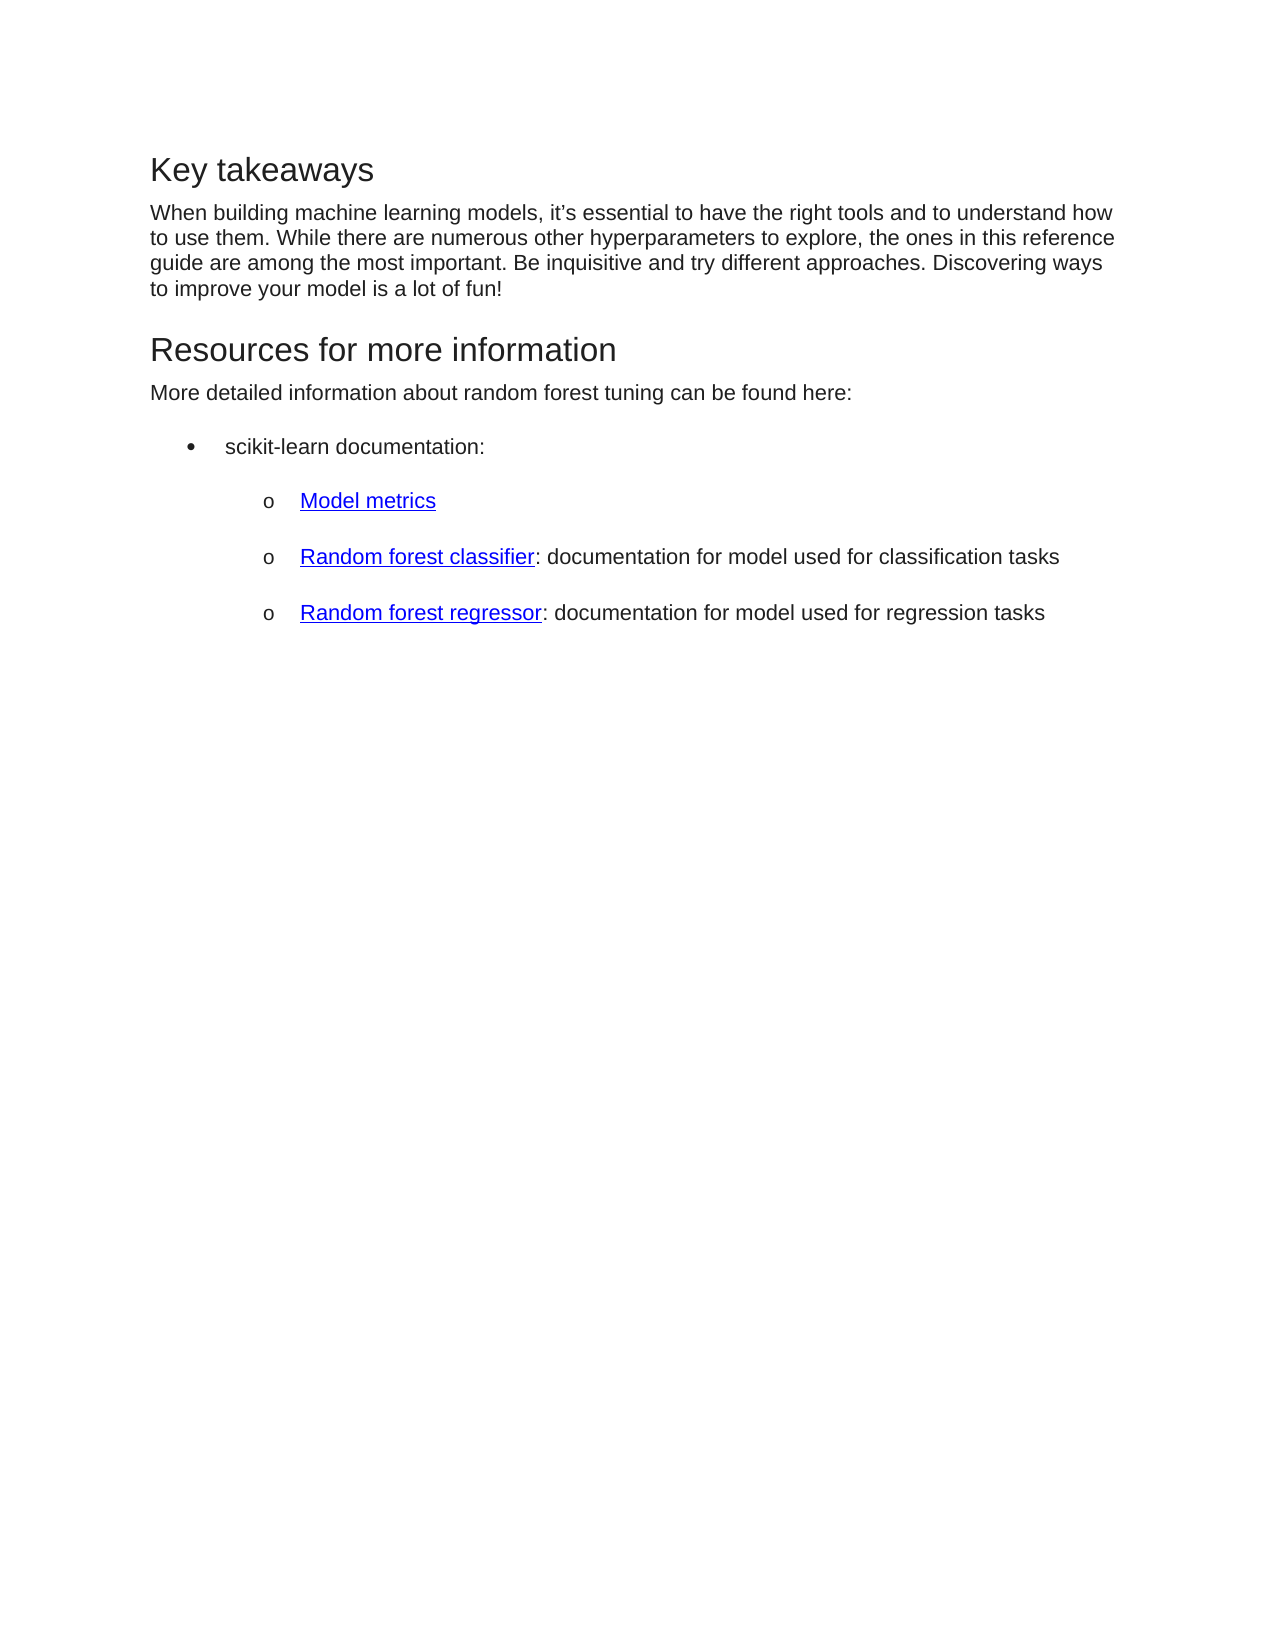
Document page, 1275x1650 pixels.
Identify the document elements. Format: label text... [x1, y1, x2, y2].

list Model metrics [262, 488, 1125, 515]
list Random forest regressor: documentation for model used for regression tasks [262, 600, 1125, 627]
subtitle Key takeaways [150, 150, 1125, 188]
text More detailed information about random forest tuning can be found here: [150, 379, 1125, 405]
list scikit-learn documentation: [187, 434, 1125, 459]
text When building machine learning models, it’s essential to have the right tools and to understand how to use them. While there are numerous other hyperparameters to explore, the ones in this reference guide are among the most important. Be inquisitive and try different approaches. Discovering ways to improve your model is a lot of fun! [150, 200, 1125, 301]
list Random forest classifier: documentation for model used for classification tasks [262, 544, 1125, 571]
subtitle Resources for more information [150, 330, 1125, 368]
